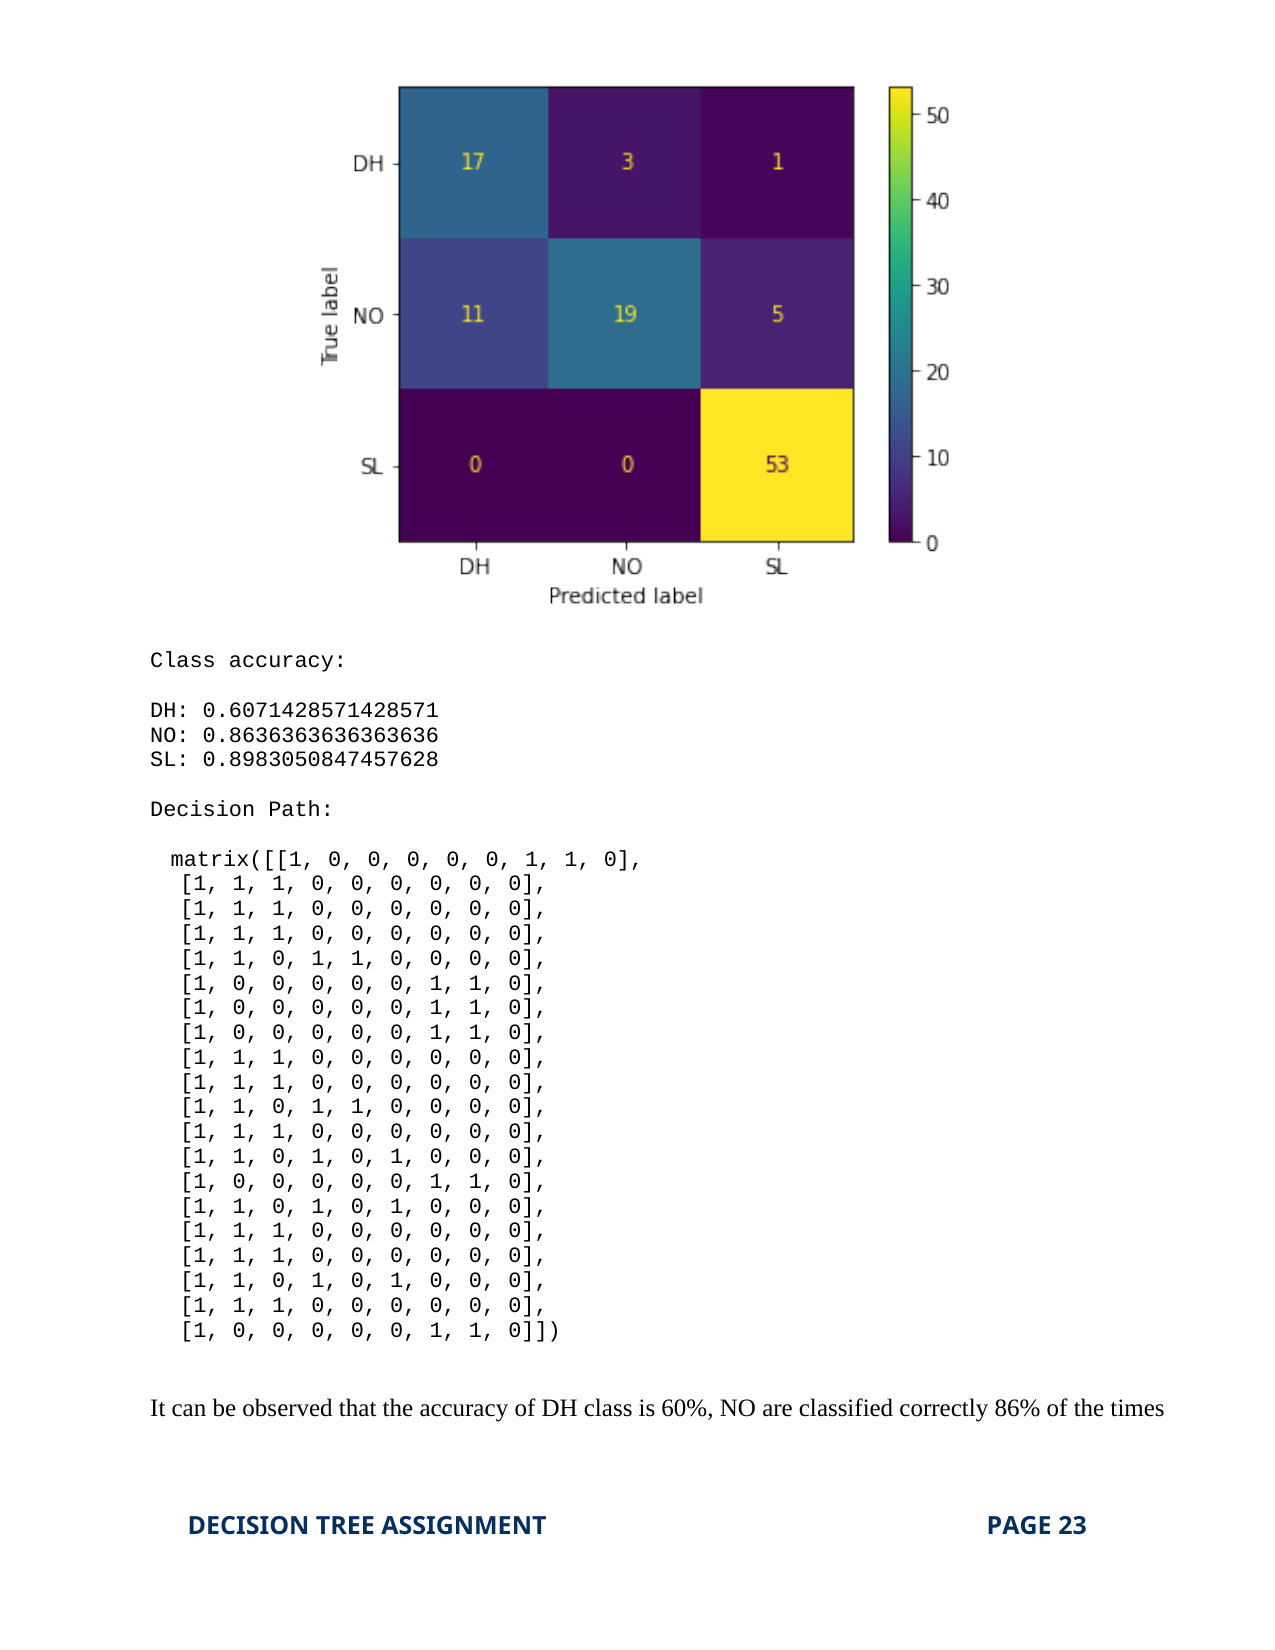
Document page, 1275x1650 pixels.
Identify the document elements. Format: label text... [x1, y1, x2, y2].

text [1, 1, 0, 1, 0, 1, 0, 0, 0], [75, 1269, 1200, 1294]
text [1, 1, 1, 0, 0, 0, 0, 0, 0], [75, 1244, 1200, 1269]
text [1, 1, 1, 0, 0, 0, 0, 0, 0], [75, 1046, 1200, 1071]
text [1, 1, 0, 1, 1, 0, 0, 0, 0], [75, 1096, 1200, 1120]
picture [309, 75, 966, 621]
text [1, 0, 0, 0, 0, 0, 1, 1, 0], [75, 1170, 1200, 1195]
text NO: 0.8636363636363636 [150, 724, 1200, 748]
text DH: 0.6071428571428571 [150, 699, 1200, 724]
text [1, 1, 1, 0, 0, 0, 0, 0, 0], [75, 1219, 1200, 1244]
text [1, 1, 1, 0, 0, 0, 0, 0, 0], [75, 872, 1200, 897]
text [1, 1, 1, 0, 0, 0, 0, 0, 0], [75, 1120, 1200, 1145]
text [1, 1, 1, 0, 0, 0, 0, 0, 0], [75, 1071, 1200, 1096]
text It can be observed that the accuracy of DH class is 60%, NO are classified correctly 86% of the times [75, 1393, 1200, 1422]
text [1, 0, 0, 0, 0, 0, 1, 1, 0]]) [75, 1319, 1200, 1343]
text [1, 0, 0, 0, 0, 0, 1, 1, 0], [75, 1021, 1200, 1046]
text [1, 0, 0, 0, 0, 0, 1, 1, 0], [75, 972, 1200, 996]
text [1, 1, 0, 1, 1, 0, 0, 0, 0], [75, 947, 1200, 972]
text SL: 0.8983050847457628 [150, 748, 1200, 773]
text [1, 1, 1, 0, 0, 0, 0, 0, 0], [75, 897, 1200, 922]
text [1, 1, 0, 1, 0, 1, 0, 0, 0], [75, 1145, 1200, 1170]
text [1, 1, 1, 0, 0, 0, 0, 0, 0], [75, 922, 1200, 947]
text [1, 0, 0, 0, 0, 0, 1, 1, 0], [75, 996, 1200, 1021]
text Class accuracy: [150, 649, 1200, 674]
text Decision Path: [150, 798, 1200, 823]
text [1, 1, 0, 1, 0, 1, 0, 0, 0], [75, 1195, 1200, 1219]
text [1, 1, 1, 0, 0, 0, 0, 0, 0], [75, 1294, 1200, 1319]
text matrix([[1, 0, 0, 0, 0, 0, 1, 1, 0], [75, 848, 1200, 872]
